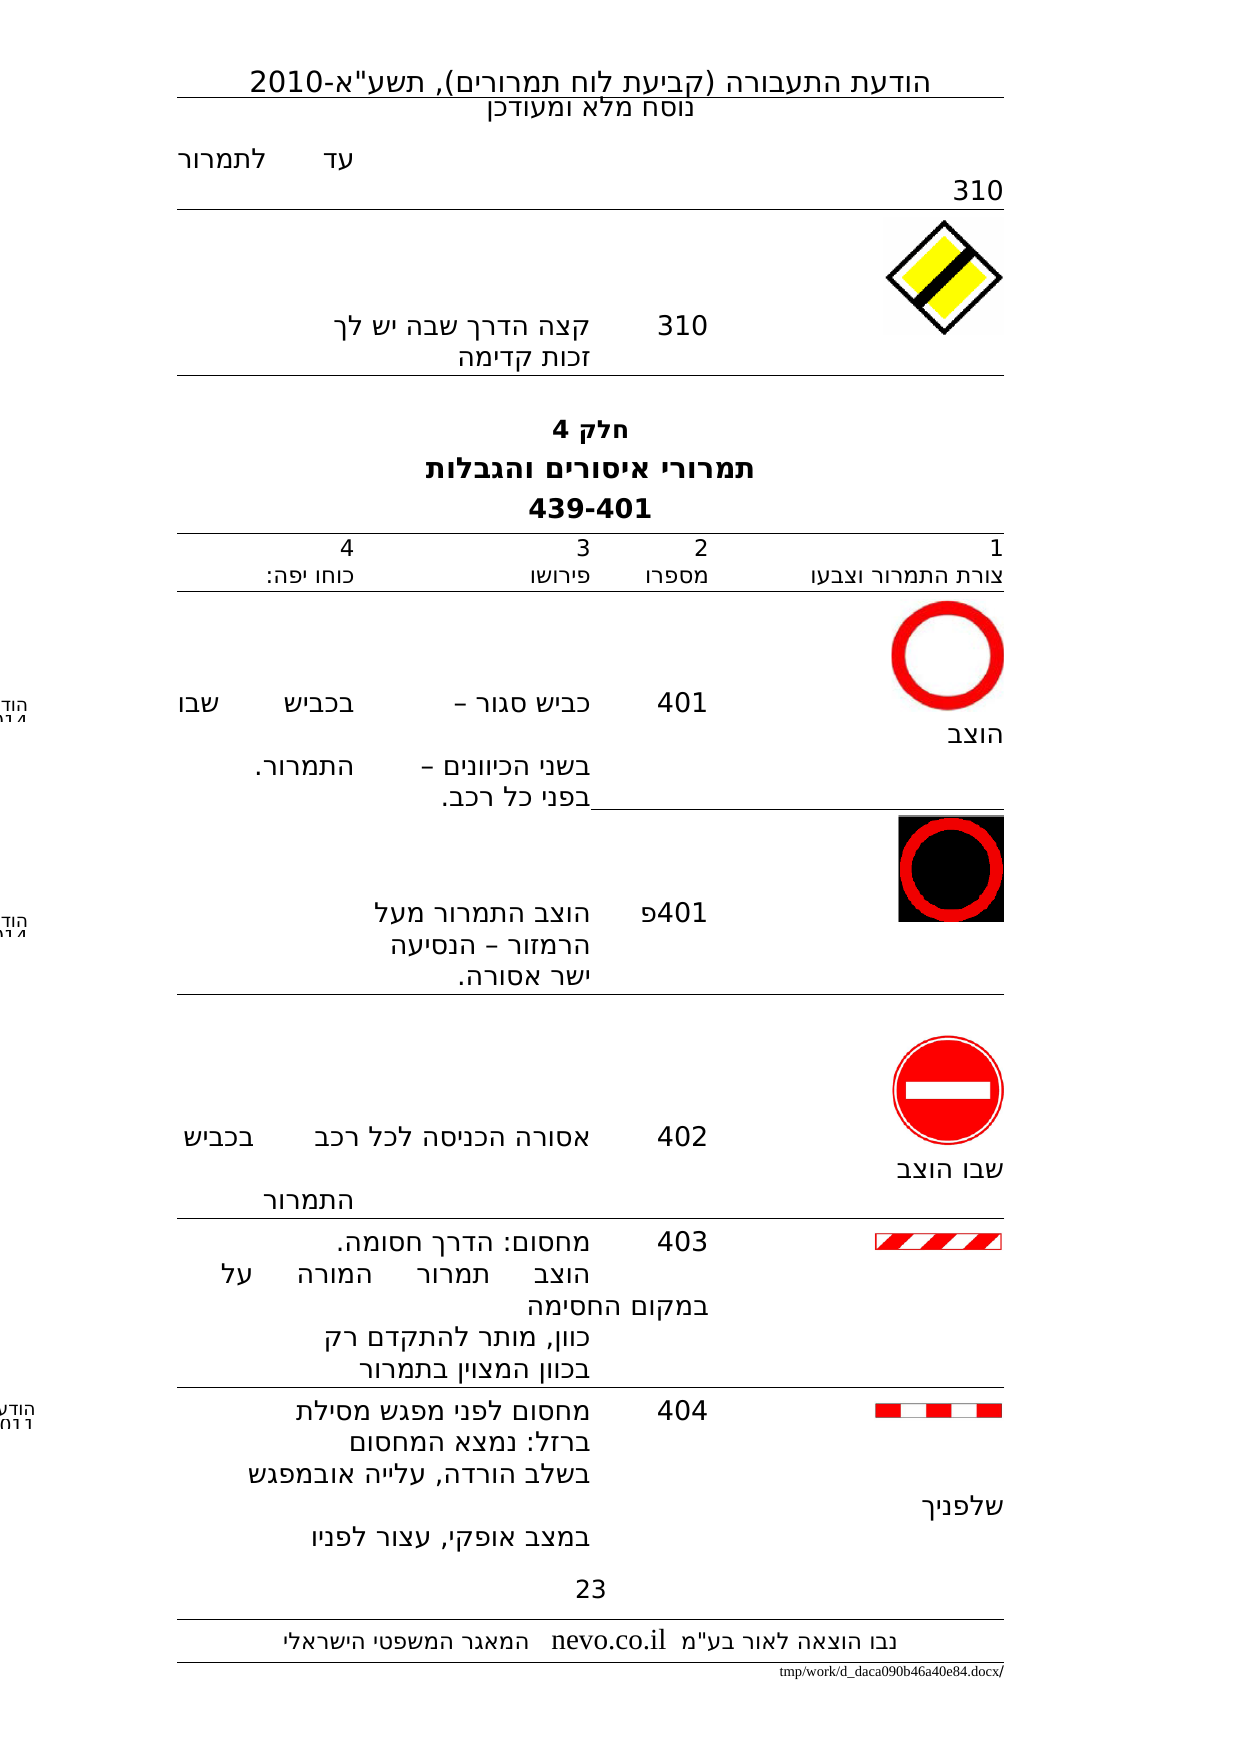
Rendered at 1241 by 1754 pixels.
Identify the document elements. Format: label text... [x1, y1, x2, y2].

text כוון, מותר להתקדם רק [177, 1321, 1004, 1353]
text 439-401 [177, 493, 1004, 525]
text 402 אסורה הכניסה לכל רכב בכביש שבו הוצב [177, 1034, 1004, 1184]
text חלק 4 [177, 415, 1004, 444]
text הוצב תמרור המורה על במקום החסימה [177, 1258, 1004, 1321]
text בשני הכיוונים – התמרור. [177, 750, 1004, 782]
text 310 קצה הדרך שבה יש לך [177, 217, 1004, 341]
text צורת התמרור וצבעו מספרו פירושו כוחו יפה: [177, 562, 1004, 591]
text התמרור [177, 1184, 1004, 1218]
text ישר אסורה. [177, 961, 1004, 994]
text בכוון המצוין בתמרור [177, 1353, 1004, 1387]
text במצב אופקי, עצור לפניו [177, 1521, 1004, 1553]
text 401 כביש סגור – בכביש שבו הוצב [177, 599, 1004, 750]
text הרמזור – הנסיעה [177, 929, 1004, 961]
text 401פ הוצב התמרור מעל [177, 813, 1004, 929]
text זכות קדימה [177, 341, 1004, 375]
text ברזל: נמצא המחסום [177, 1427, 1004, 1458]
text 404 מחסום לפני מפגש מסילת [177, 1395, 1004, 1427]
text בשלב הורדה, עלייה או במפגש שלפניך [177, 1458, 1004, 1521]
text בפני כל רכב. [177, 782, 1004, 813]
text תמרורי איסורים והגבלות [177, 452, 1004, 486]
text 1 2 3 4 [177, 534, 1004, 562]
text עד לתמרור 310 [177, 144, 1004, 209]
text 403 מחסום: הדרך חסומה. [177, 1227, 1004, 1258]
